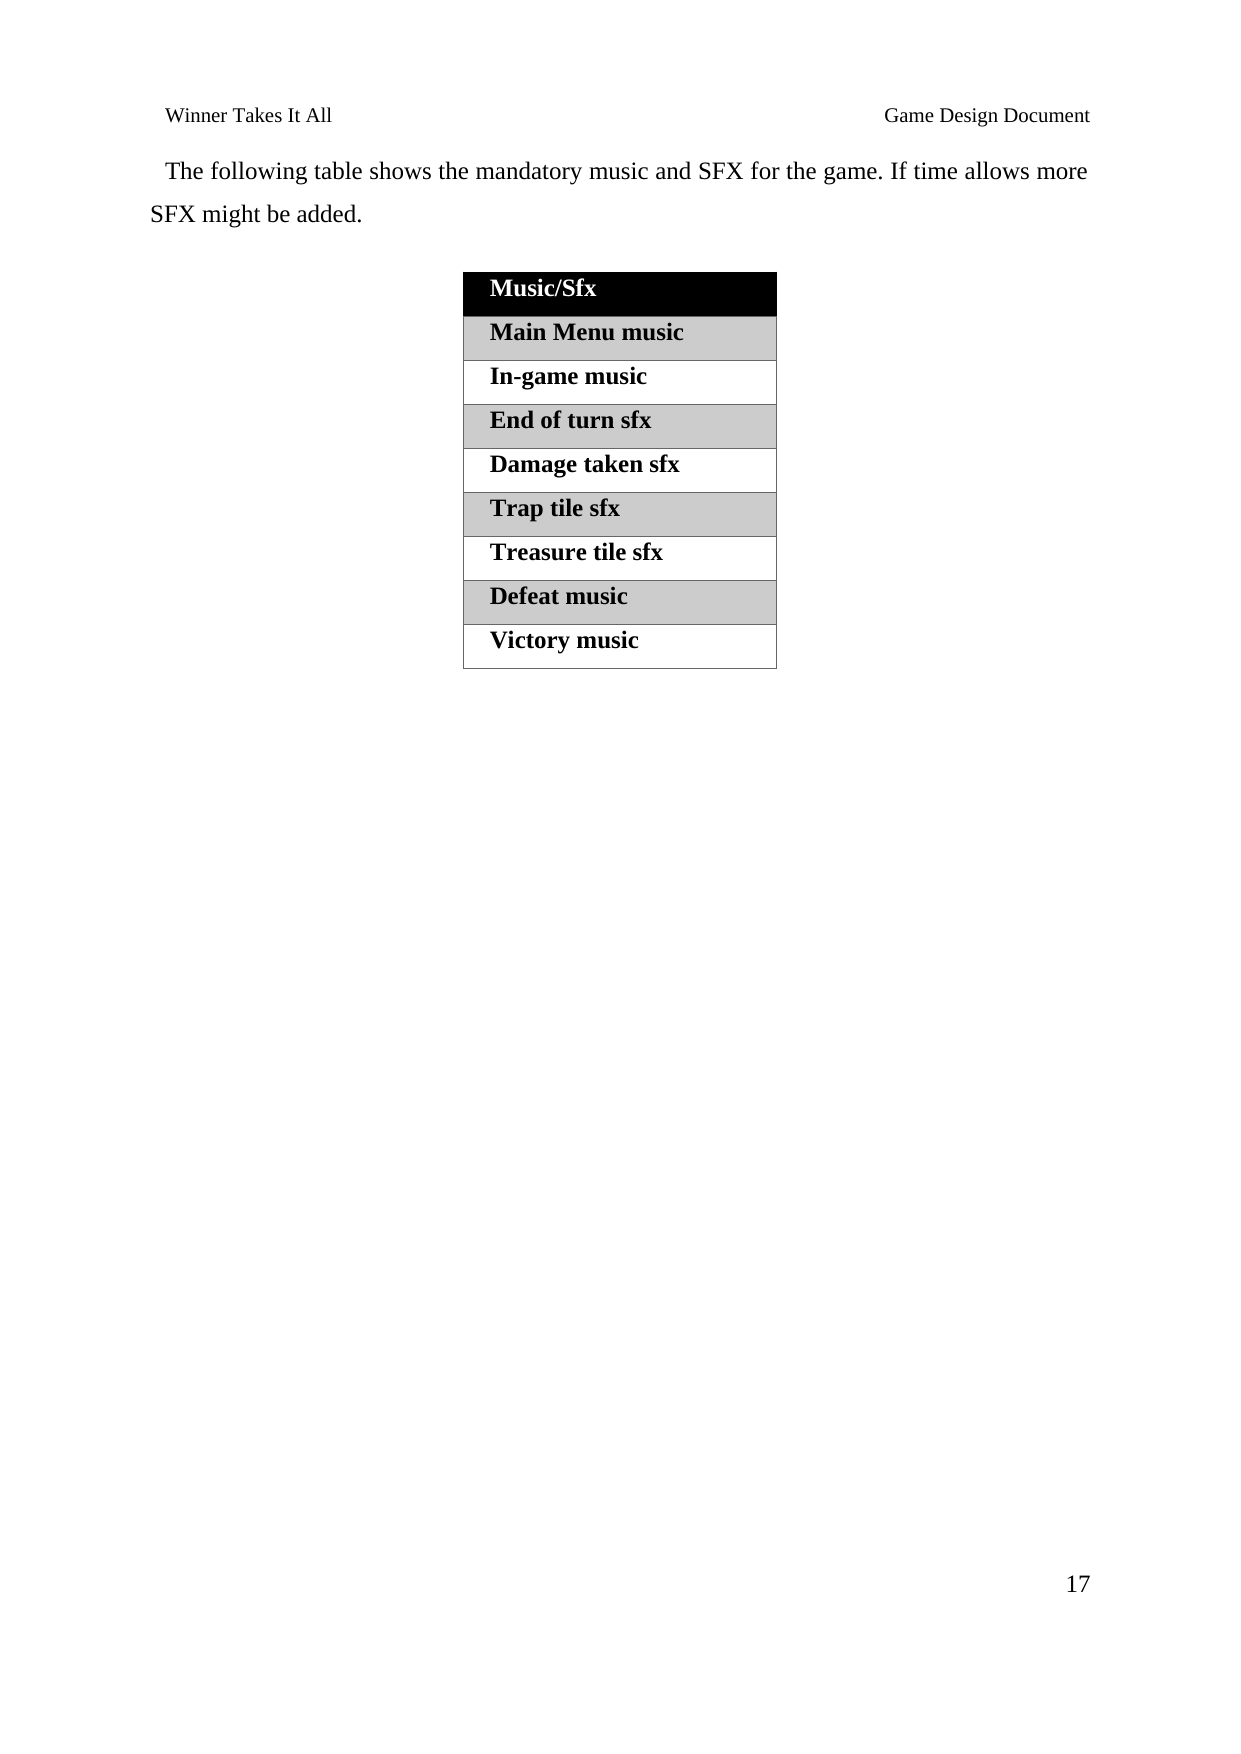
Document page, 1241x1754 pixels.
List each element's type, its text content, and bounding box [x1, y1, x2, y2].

table_cell Damage taken sfx [464, 449, 776, 492]
table_cell End of turn sfx [464, 405, 776, 448]
table_cell Defeat music [464, 581, 776, 624]
table_cell Main Menu music [464, 317, 776, 360]
text The following table shows the mandatory music and SFX for the game. If time allows more SFX might be added. [150, 156, 1090, 228]
table_cell Treasure tile sfx [464, 537, 776, 580]
table_cell Victory music [464, 625, 776, 668]
table_cell In-game music [464, 361, 776, 404]
table_header Music/Sfx [464, 273, 776, 316]
table_cell Trap tile sfx [464, 493, 776, 536]
